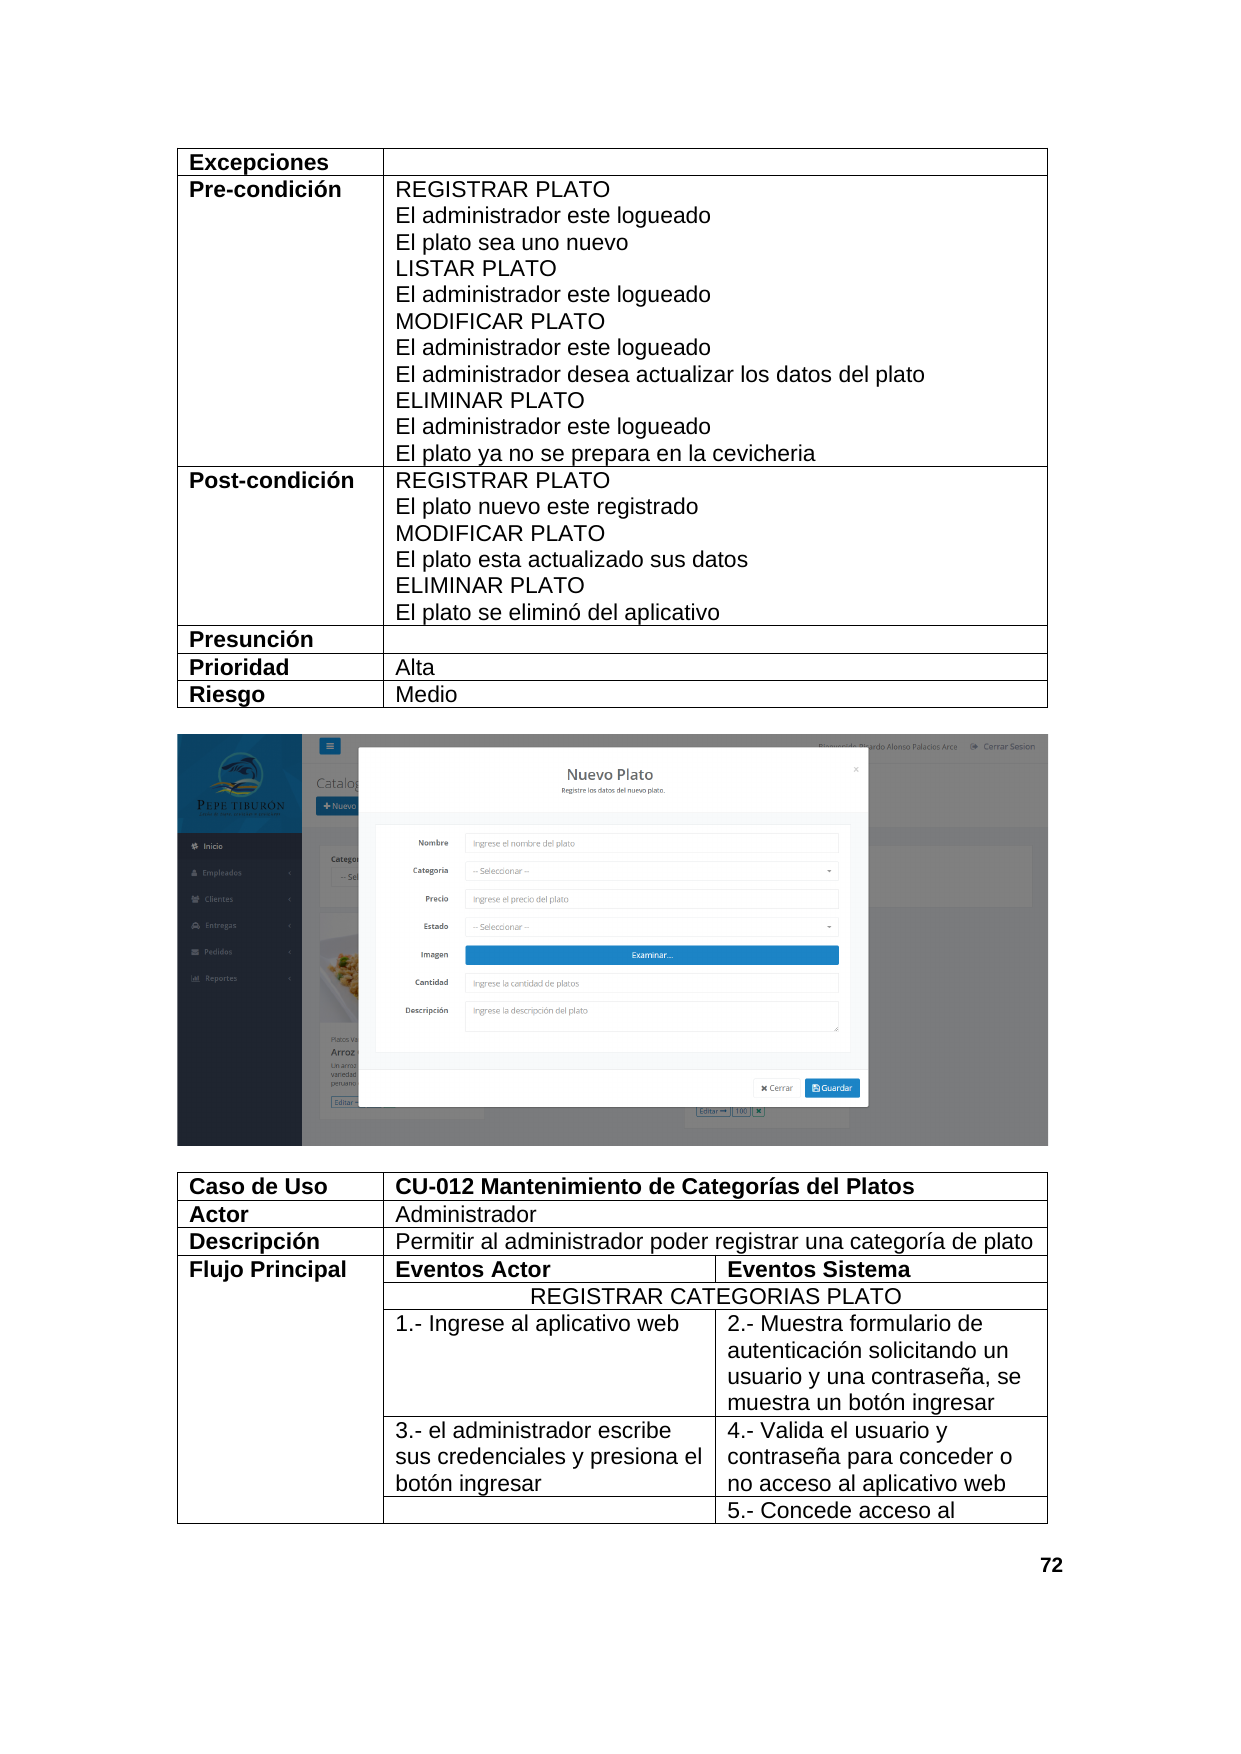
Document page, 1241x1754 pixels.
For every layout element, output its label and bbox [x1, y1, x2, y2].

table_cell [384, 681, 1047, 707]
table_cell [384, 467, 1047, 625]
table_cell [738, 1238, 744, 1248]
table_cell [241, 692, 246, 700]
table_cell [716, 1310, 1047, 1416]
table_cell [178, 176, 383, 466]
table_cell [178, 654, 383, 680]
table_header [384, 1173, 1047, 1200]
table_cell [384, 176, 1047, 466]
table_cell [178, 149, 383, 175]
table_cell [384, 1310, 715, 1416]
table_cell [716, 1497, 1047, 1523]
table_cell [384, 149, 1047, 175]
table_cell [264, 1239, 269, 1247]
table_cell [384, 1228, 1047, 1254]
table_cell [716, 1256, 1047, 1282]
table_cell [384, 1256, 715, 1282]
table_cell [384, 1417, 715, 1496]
picture [177, 734, 1049, 1146]
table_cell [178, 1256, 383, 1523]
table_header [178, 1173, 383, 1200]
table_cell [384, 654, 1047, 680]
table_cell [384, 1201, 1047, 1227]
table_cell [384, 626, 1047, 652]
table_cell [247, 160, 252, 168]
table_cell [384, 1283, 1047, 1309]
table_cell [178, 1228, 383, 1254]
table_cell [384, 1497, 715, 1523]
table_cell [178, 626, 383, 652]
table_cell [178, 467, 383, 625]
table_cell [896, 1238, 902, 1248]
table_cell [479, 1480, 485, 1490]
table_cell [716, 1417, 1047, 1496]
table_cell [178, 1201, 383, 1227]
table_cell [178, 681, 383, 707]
